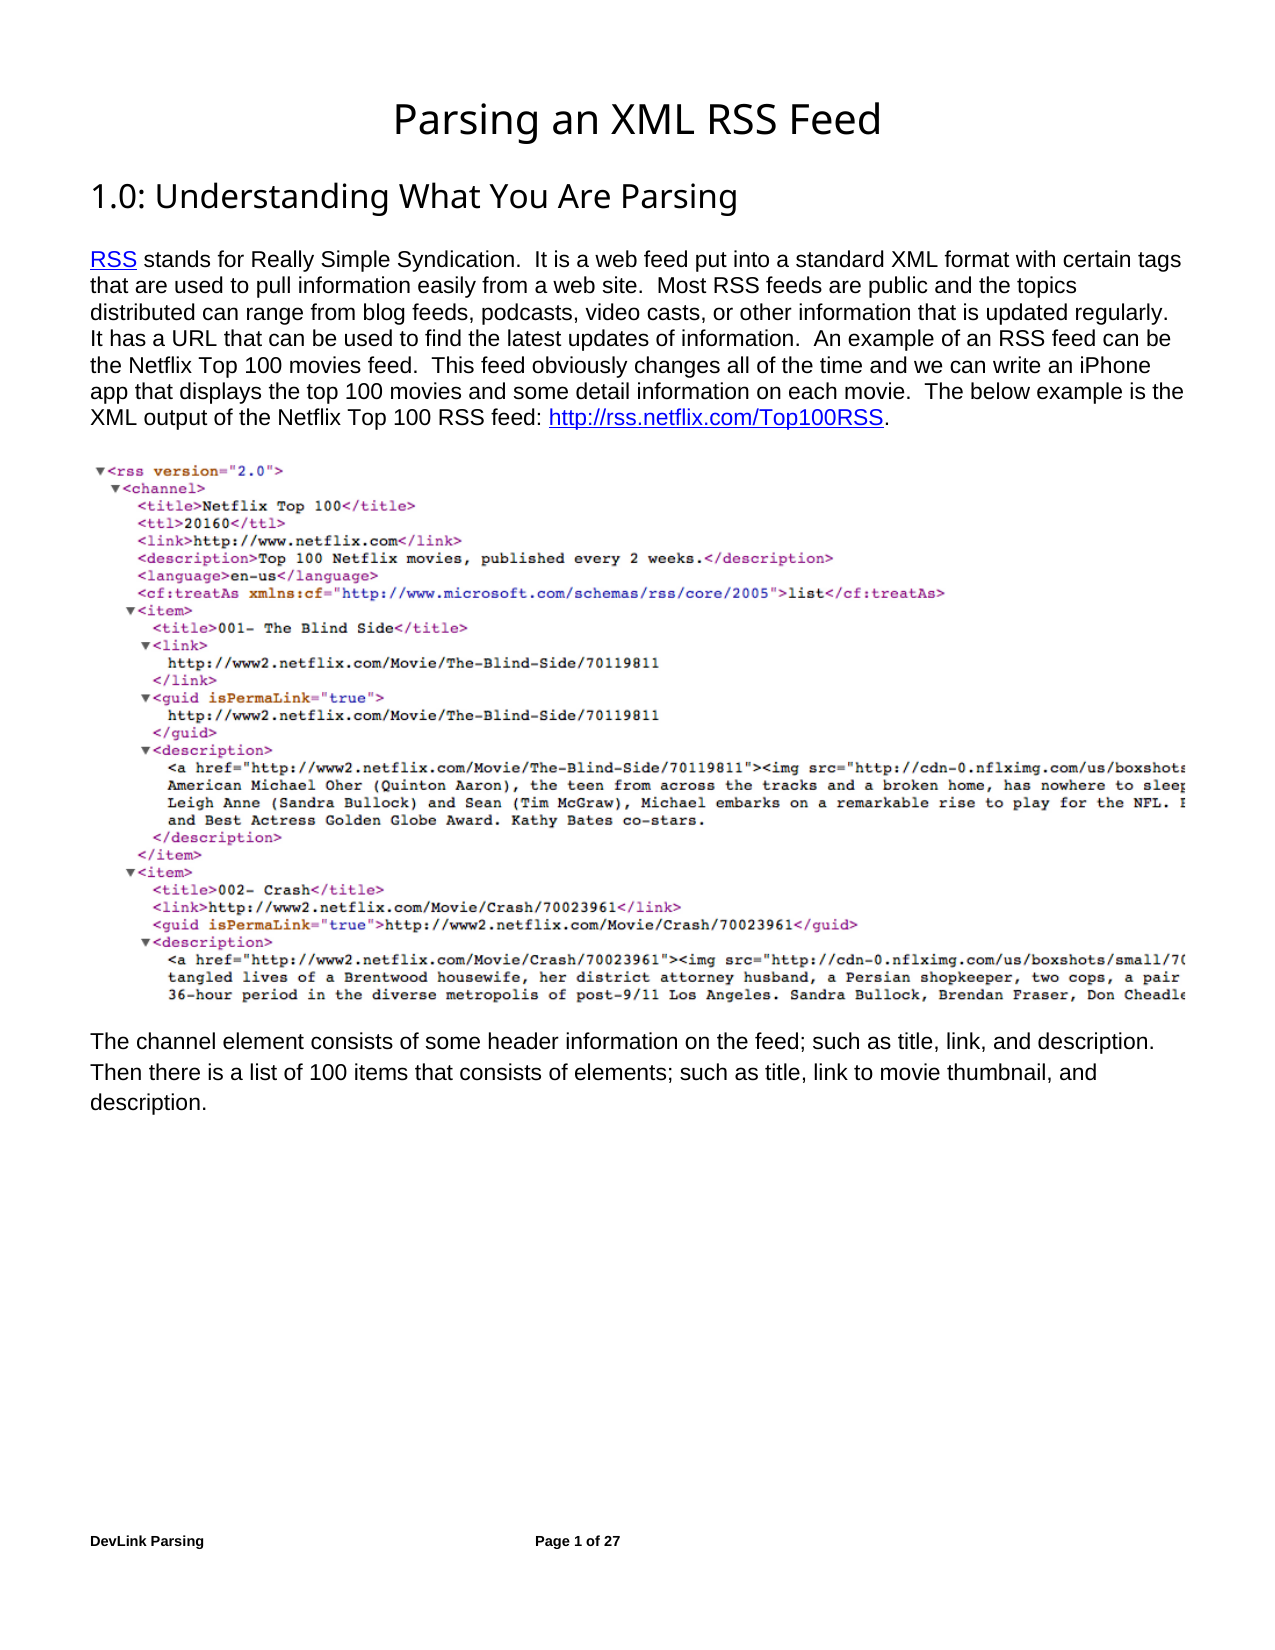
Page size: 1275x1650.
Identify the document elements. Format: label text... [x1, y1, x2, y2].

text The channel element consists of some header information on the feed; such as title, link, and description. Then there is a list of 100 items that consists of elements; such as title, link to movie thumbnail, and description. [90, 1028, 1185, 1115]
text RSS stands for Really Simple Syndication. It is a web feed put into a standard XML format with certain tags that are used to pull information easily from a web site. Most RSS feeds are public and the topics distributed can range from blog feeds, podcasts, video casts, or other information that is updated regularly. It has a URL that can be used to find the latest updates of information. An example of an RSS feed can be the Netflix Top 100 movies feed. This feed obviously changes all of the time and we can write an iPhone app that displays the top 100 movies and some detail information on each movie. The below example is the XML output of the Netflix Top 100 RSS feed: http://rss.netflix.com/Top100RSS. [90, 246, 1185, 431]
picture [90, 457, 1186, 1004]
text 1.0: Understanding What You Are Parsing [90, 173, 1185, 218]
text Parsing an XML RSS Feed [90, 90, 1185, 147]
